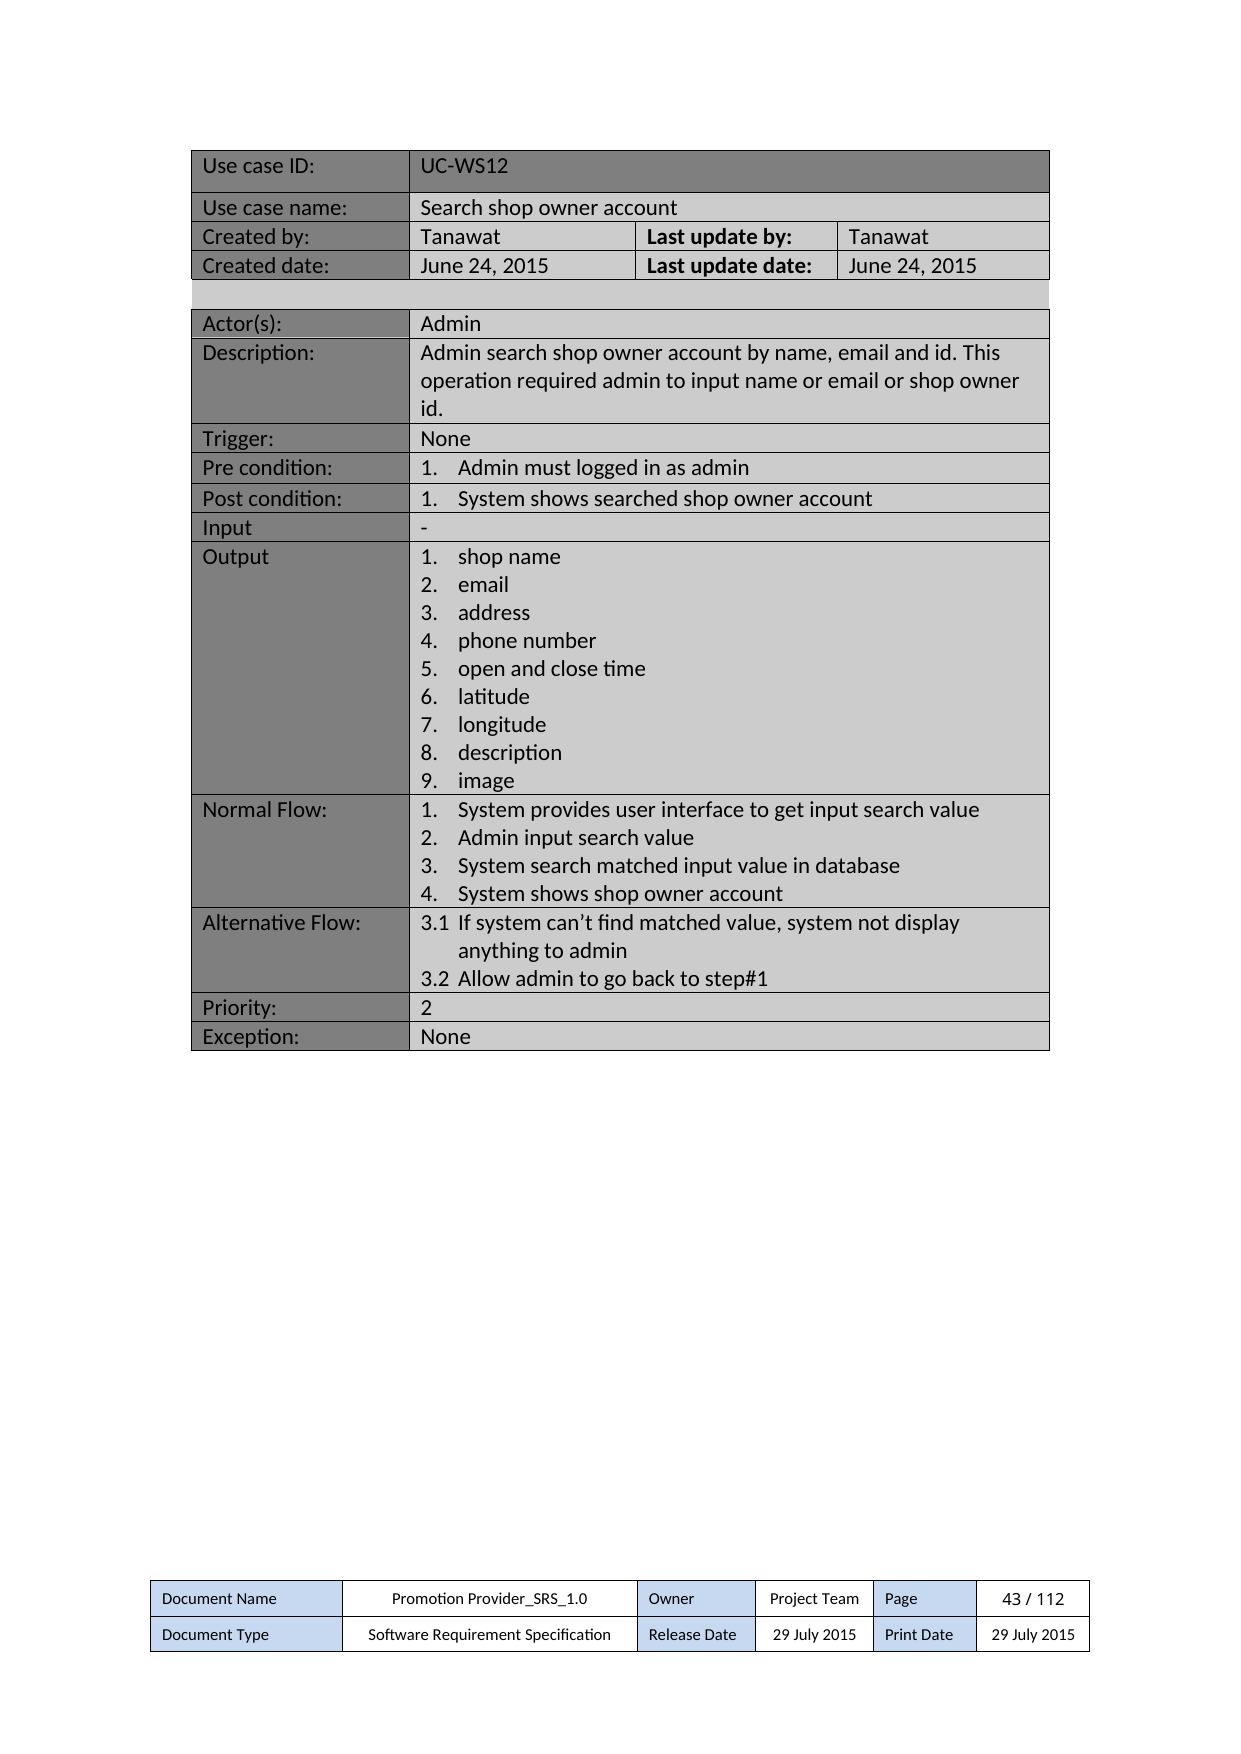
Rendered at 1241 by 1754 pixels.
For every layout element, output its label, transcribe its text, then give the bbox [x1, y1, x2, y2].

table_cell Alternative Flow: [192, 908, 409, 992]
table_cell Exception: [192, 1022, 409, 1050]
table_cell Input [192, 513, 409, 541]
table_cell Last update date: [636, 251, 837, 279]
table_cell Trigger: [192, 424, 409, 452]
table_cell Description: [192, 339, 409, 423]
table_cell shop name email address phone number open and close time latitude longitude description image [410, 542, 1049, 794]
table_cell Created date: [192, 251, 409, 279]
table_header UC-WS12 [410, 151, 1049, 192]
table_cell Admin [410, 310, 1049, 337]
table_cell Normal Flow: [192, 795, 409, 907]
table_cell Pre condition: [192, 453, 409, 483]
table_cell None [410, 1022, 1049, 1050]
table_cell Priority: [192, 993, 409, 1021]
table_header Use case ID: [192, 151, 409, 192]
table_cell Search shop owner account [410, 193, 1049, 221]
table_cell Tanawat [838, 222, 1049, 250]
table_cell Admin must logged in as admin [410, 453, 1049, 483]
table_cell None [410, 424, 1049, 452]
table_cell Tanawat [410, 222, 635, 250]
table_cell - [410, 513, 1049, 541]
table_cell Post condition: [192, 484, 409, 512]
table_cell [409, 280, 1049, 308]
table_cell Admin search shop owner account by name, email and id. This operation required admin to input name or email or shop owner id. [410, 339, 1049, 423]
table_cell Output [192, 542, 409, 794]
table_cell Actor(s): [192, 310, 409, 337]
table_cell June 24, 2015 [410, 251, 635, 279]
table_cell Use case name: [192, 193, 409, 221]
table_cell System provides user interface to get input search value Admin input search value System search matched input value in database System shows shop owner account [410, 795, 1049, 907]
table_cell 2 [410, 993, 1049, 1021]
table_cell System shows searched shop owner account [410, 484, 1049, 512]
table_cell Created by: [192, 222, 409, 250]
table_cell Last update by: [636, 222, 837, 250]
table_cell If system can’t find matched value, system not display anything to admin Allow admin to go back to step#1 [410, 908, 1049, 992]
table_cell [192, 280, 409, 308]
table_cell June 24, 2015 [838, 251, 1049, 279]
